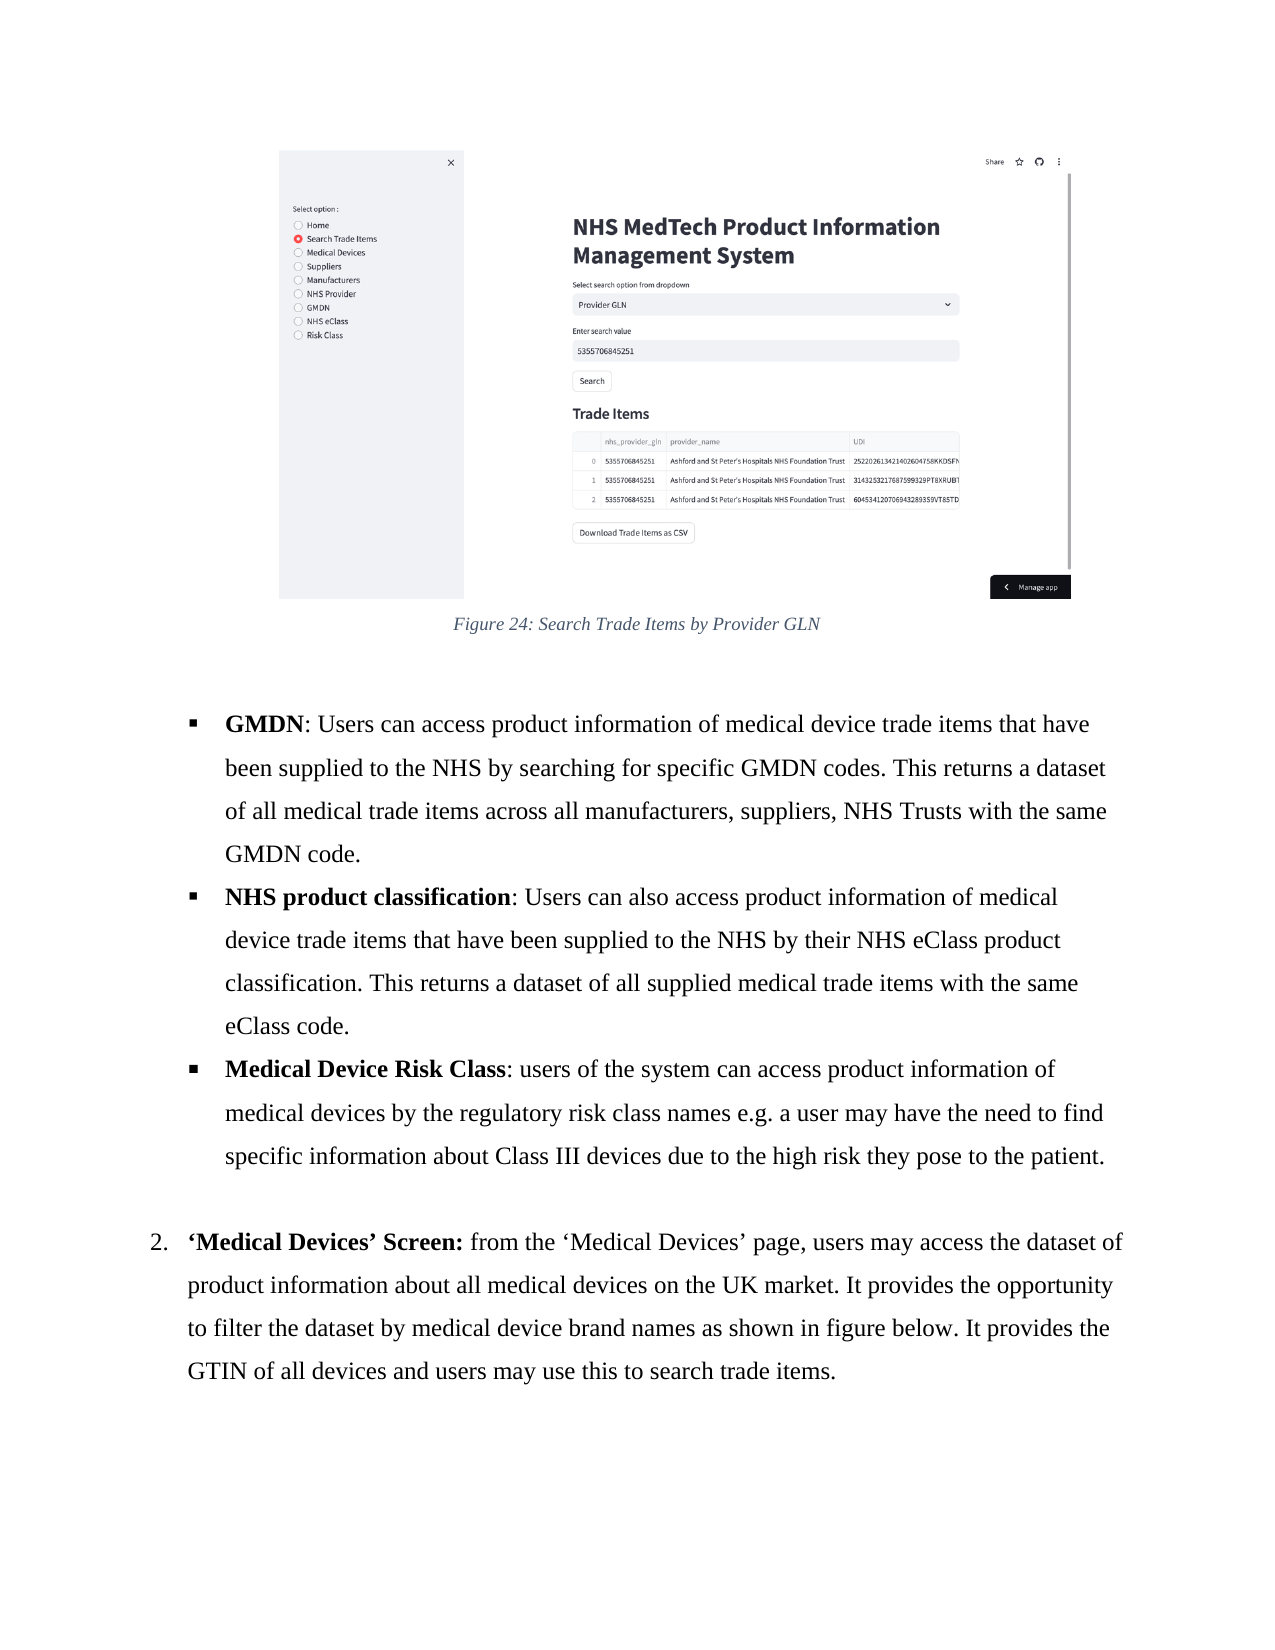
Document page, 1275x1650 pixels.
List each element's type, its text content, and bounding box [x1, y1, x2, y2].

list ‘Medical Devices’ Screen: from the ‘Medical Devices’ page, users may access the dataset of product information about all medical devices on the UK market. It provides the opportunity to filter the dataset by medical device brand names as shown in figure below. It provides the GTIN of all devices and users may use this to search trade items. [150, 1227, 1125, 1385]
text Figure 24: Search Trade Items by Provider GLN [150, 613, 1125, 635]
list NHS product classification: Users can also access product information of medical device trade items that have been supplied to the NHS by their NHS eClass product classification. This returns a dataset of all supplied medical trade items with the same eClass code. [187, 882, 1125, 1040]
list GMDN: Users can access product information of medical device trade items that have been supplied to the NHS by searching for specific GMDN codes. This returns a dataset of all medical trade items across all manufacturers, suppliers, NHS Trusts with the same GMDN code. [187, 709, 1125, 868]
list Medical Device Risk Class: users of the system can access product information of medical devices by the regulatory risk class names e.g. a user may have the need to find specific information about Class III devices due to the high risk they pose to the patient. [187, 1054, 1125, 1169]
picture [279, 150, 1071, 599]
